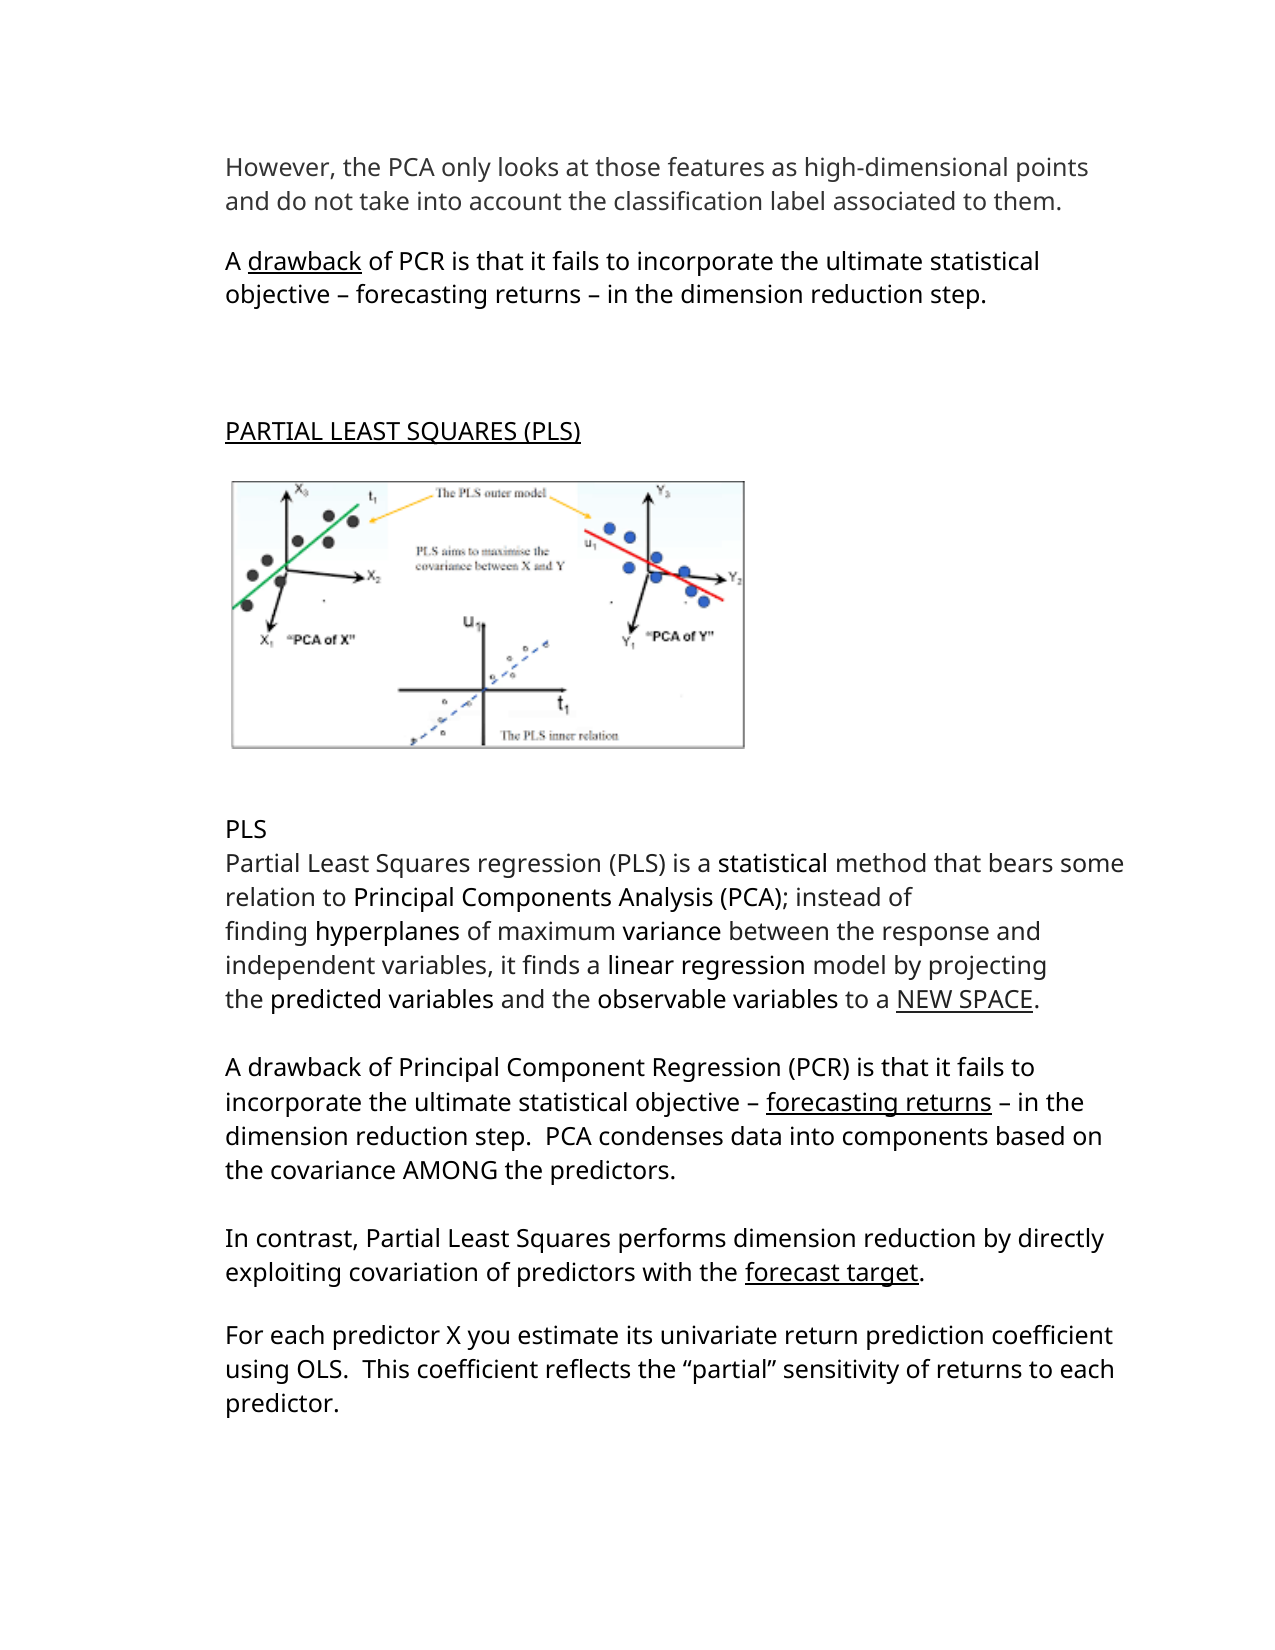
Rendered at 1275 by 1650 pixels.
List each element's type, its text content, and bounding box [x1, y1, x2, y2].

text For each predictor X you estimate its univariate return prediction coefficient using OLS. This coefficient reflects the “partial” sensitivity of returns to each predictor. [225, 1317, 1125, 1419]
text Partial Least Squares regression (PLS) is a statistical method that bears some relation to Principal Components Analysis (PCA); instead of finding hyperplanes of maximum variance between the response and independent variables, it finds a linear regression model by projecting the predicted variables and the observable variables to a NEW SPACE. [912, 846, 1125, 1016]
text However, the PCA only looks at those features as high-dimensional points and do not take into account the classification label associated to them. [225, 150, 1125, 218]
text In contrast, Partial Least Squares performs dimension reduction by directly exploiting covariation of predictors with the forecast target. [225, 1220, 1125, 1288]
text A drawback of PCR is that it fails to incorporate the ultimate statistical objective – forecasting returns – in the dimension reduction step. [225, 243, 1125, 311]
text PARTIAL LEAST SQUARES (PLS) [225, 413, 1125, 447]
text A drawback of Principal Component Regression (PCR) is that it fails to incorporate the ultimate statistical objective – forecasting returns – in the dimension reduction step. PCA condenses data into components based on the covariance AMONG the predictors. [225, 1050, 1125, 1186]
picture [231, 481, 745, 749]
text PLS [225, 812, 1125, 846]
